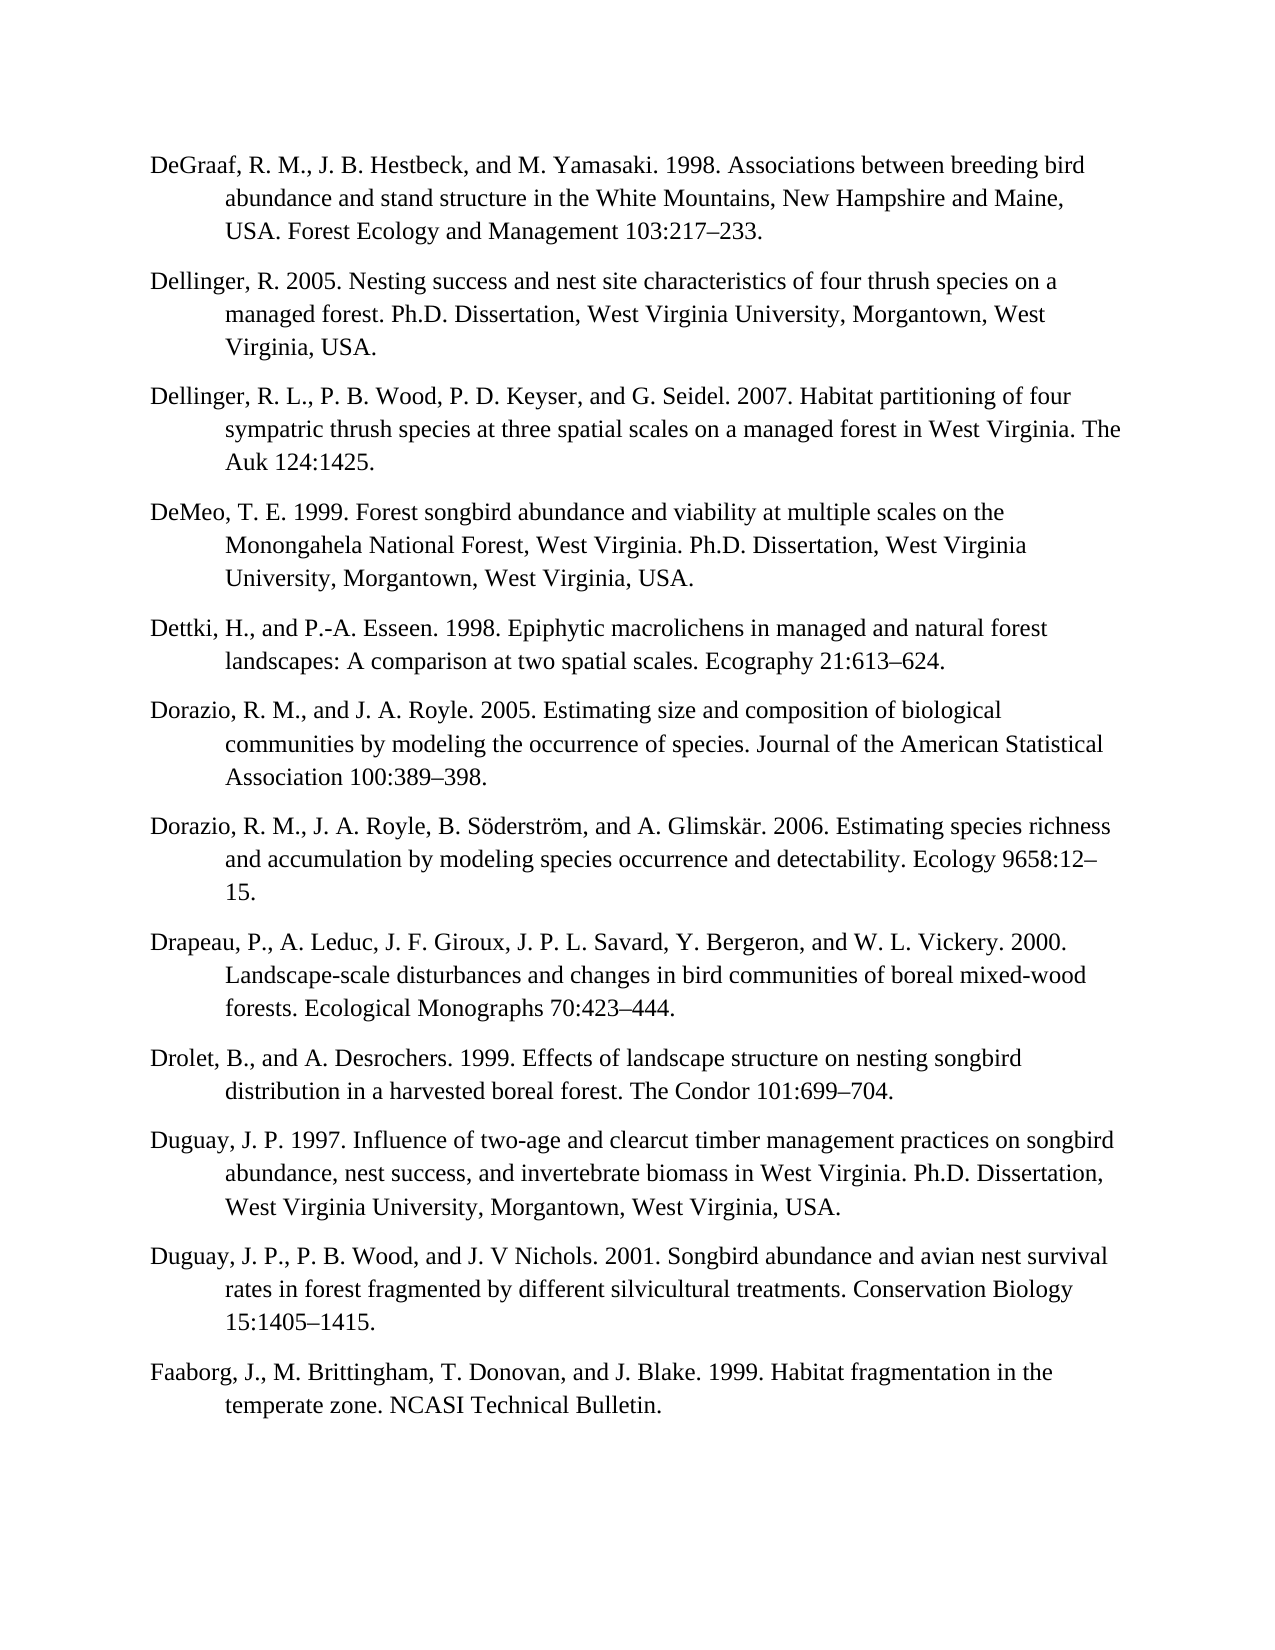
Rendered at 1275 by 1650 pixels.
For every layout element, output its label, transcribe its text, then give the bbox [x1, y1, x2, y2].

text Dorazio, R. M., J. A. Royle, B. Söderström, and A. Glimskär. 2006. Estimating species richness and accumulation by modeling species occurrence and detectability. Ecology 9658:12–15. [150, 811, 1125, 906]
text Duguay, J. P., P. B. Wood, and J. V Nichols. 2001. Songbird abundance and avian nest survival rates in forest fragmented by different silvicultural treatments. Conservation Biology 15:1405–1415. [150, 1241, 1125, 1336]
text DeGraaf, R. M., J. B. Hestbeck, and M. Yamasaki. 1998. Associations between breeding bird abundance and stand structure in the White Mountains, New Hampshire and Maine, USA. Forest Ecology and Management 103:217–233. [150, 150, 1125, 245]
text Drolet, B., and A. Desrochers. 1999. Effects of landscape structure on nesting songbird distribution in a harvested boreal forest. The Condor 101:699–704. [150, 1043, 1125, 1104]
text DeMeo, T. E. 1999. Forest songbird abundance and viability at multiple scales on the Monongahela National Forest, West Virginia. Ph.D. Dissertation, West Virginia University, Morgantown, West Virginia, USA. [150, 497, 1125, 592]
text Dellinger, R. 2005. Nesting success and nest site characteristics of four thrush species on a managed forest. Ph.D. Dissertation, West Virginia University, Morgantown, West Virginia, USA. [150, 266, 1125, 361]
text Duguay, J. P. 1997. Influence of two-age and clearcut timber management practices on songbird abundance, nest success, and invertebrate biomass in West Virginia. Ph.D. Dissertation, West Virginia University, Morgantown, West Virginia, USA. [150, 1126, 1125, 1220]
text Dorazio, R. M., and J. A. Royle. 2005. Estimating size and composition of biological communities by modeling the occurrence of species. Journal of the American Statistical Association 100:389–398. [150, 696, 1125, 790]
text Drapeau, P., A. Leduc, J. F. Giroux, J. P. L. Savard, Y. Bergeron, and W. L. Vickery. 2000. Landscape-scale disturbances and changes in bird communities of boreal mixed-wood forests. Ecological Monographs 70:423–444. [150, 927, 1125, 1022]
text Faaborg, J., M. Brittingham, T. Donovan, and J. Blake. 1999. Habitat fragmentation in the temperate zone. NCASI Technical Bulletin. [150, 1357, 1125, 1419]
text Dettki, H., and P.-A. Esseen. 1998. Epiphytic macrolichens in managed and natural forest landscapes: A comparison at two spatial scales. Ecography 21:613–624. [150, 613, 1125, 675]
text Dellinger, R. L., P. B. Wood, P. D. Keyser, and G. Seidel. 2007. Habitat partitioning of four sympatric thrush species at three spatial scales on a managed forest in West Virginia. The Auk 124:1425. [150, 381, 1125, 476]
